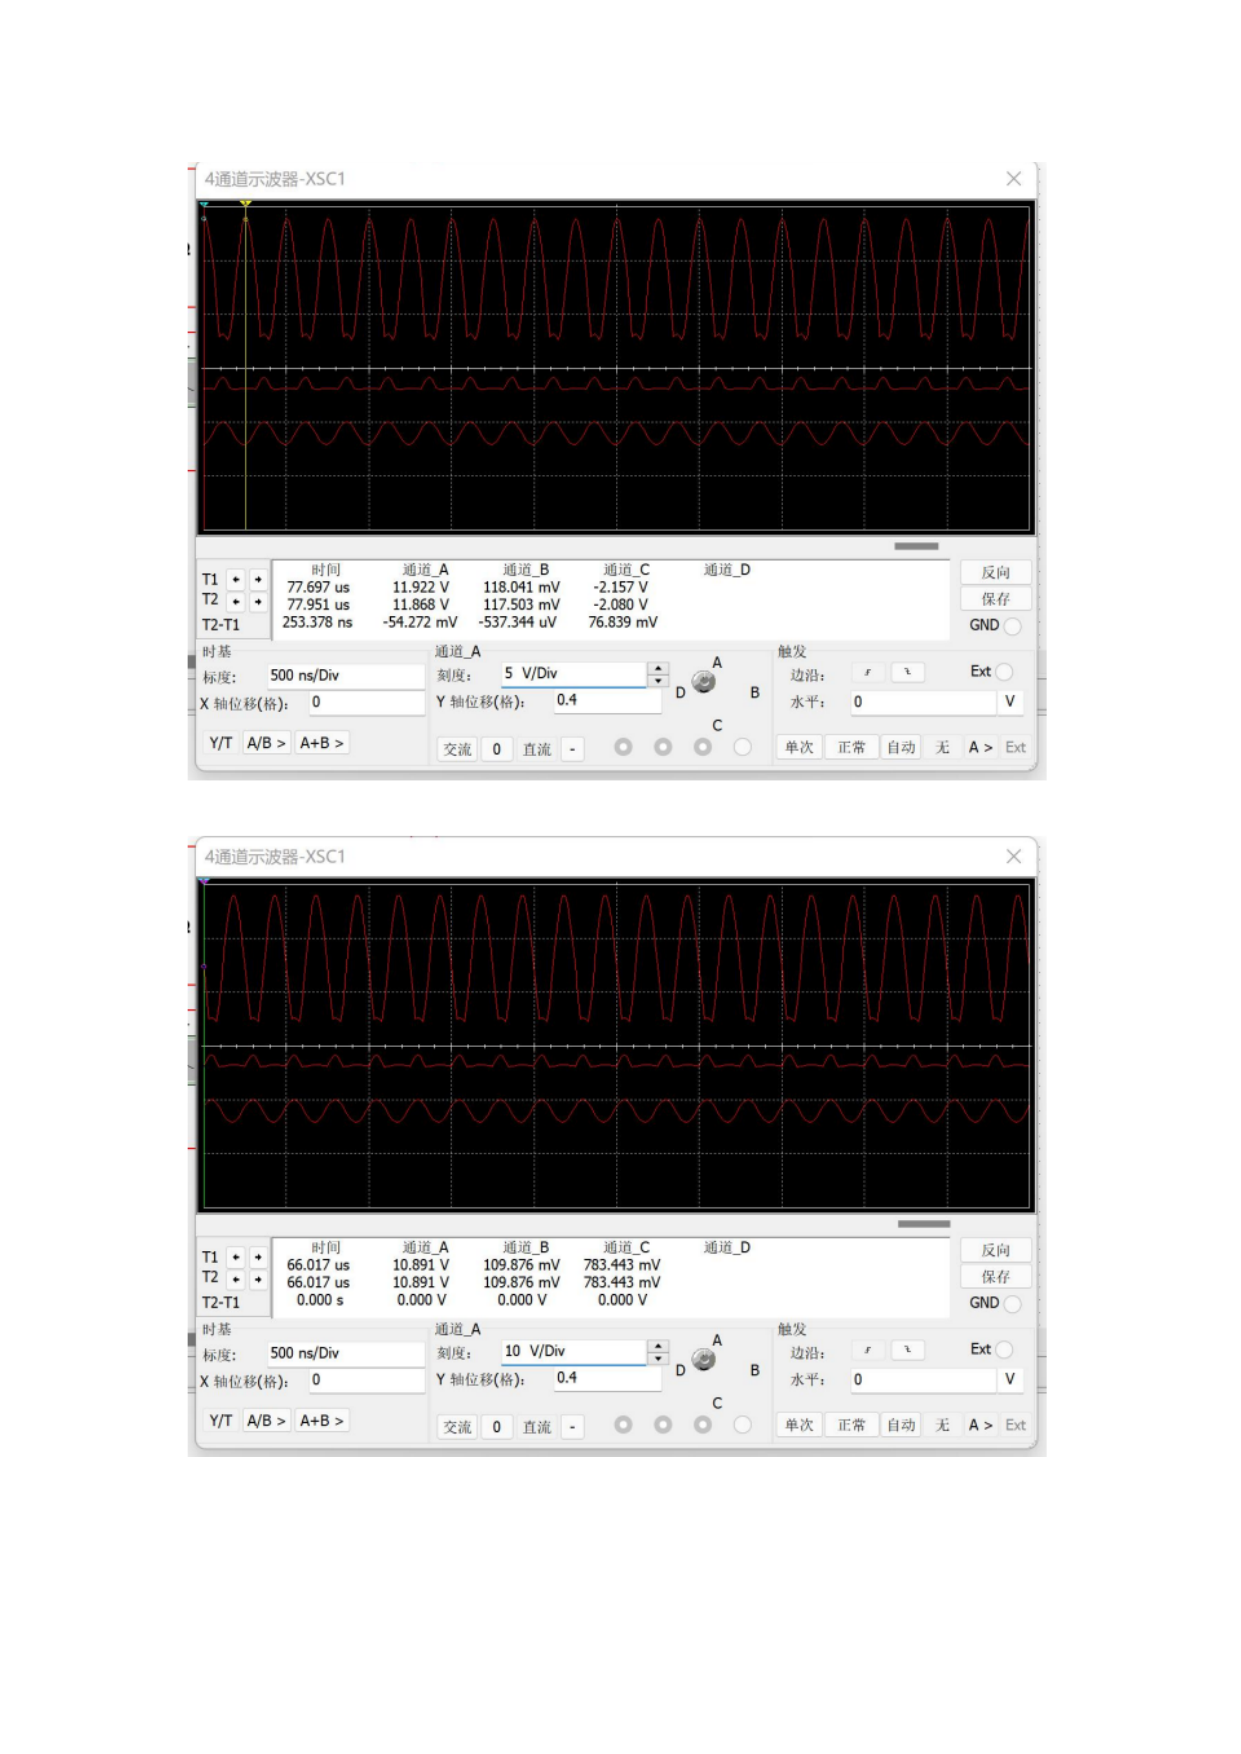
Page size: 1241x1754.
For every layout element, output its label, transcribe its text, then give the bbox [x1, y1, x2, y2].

picture [187, 162, 1052, 1457]
